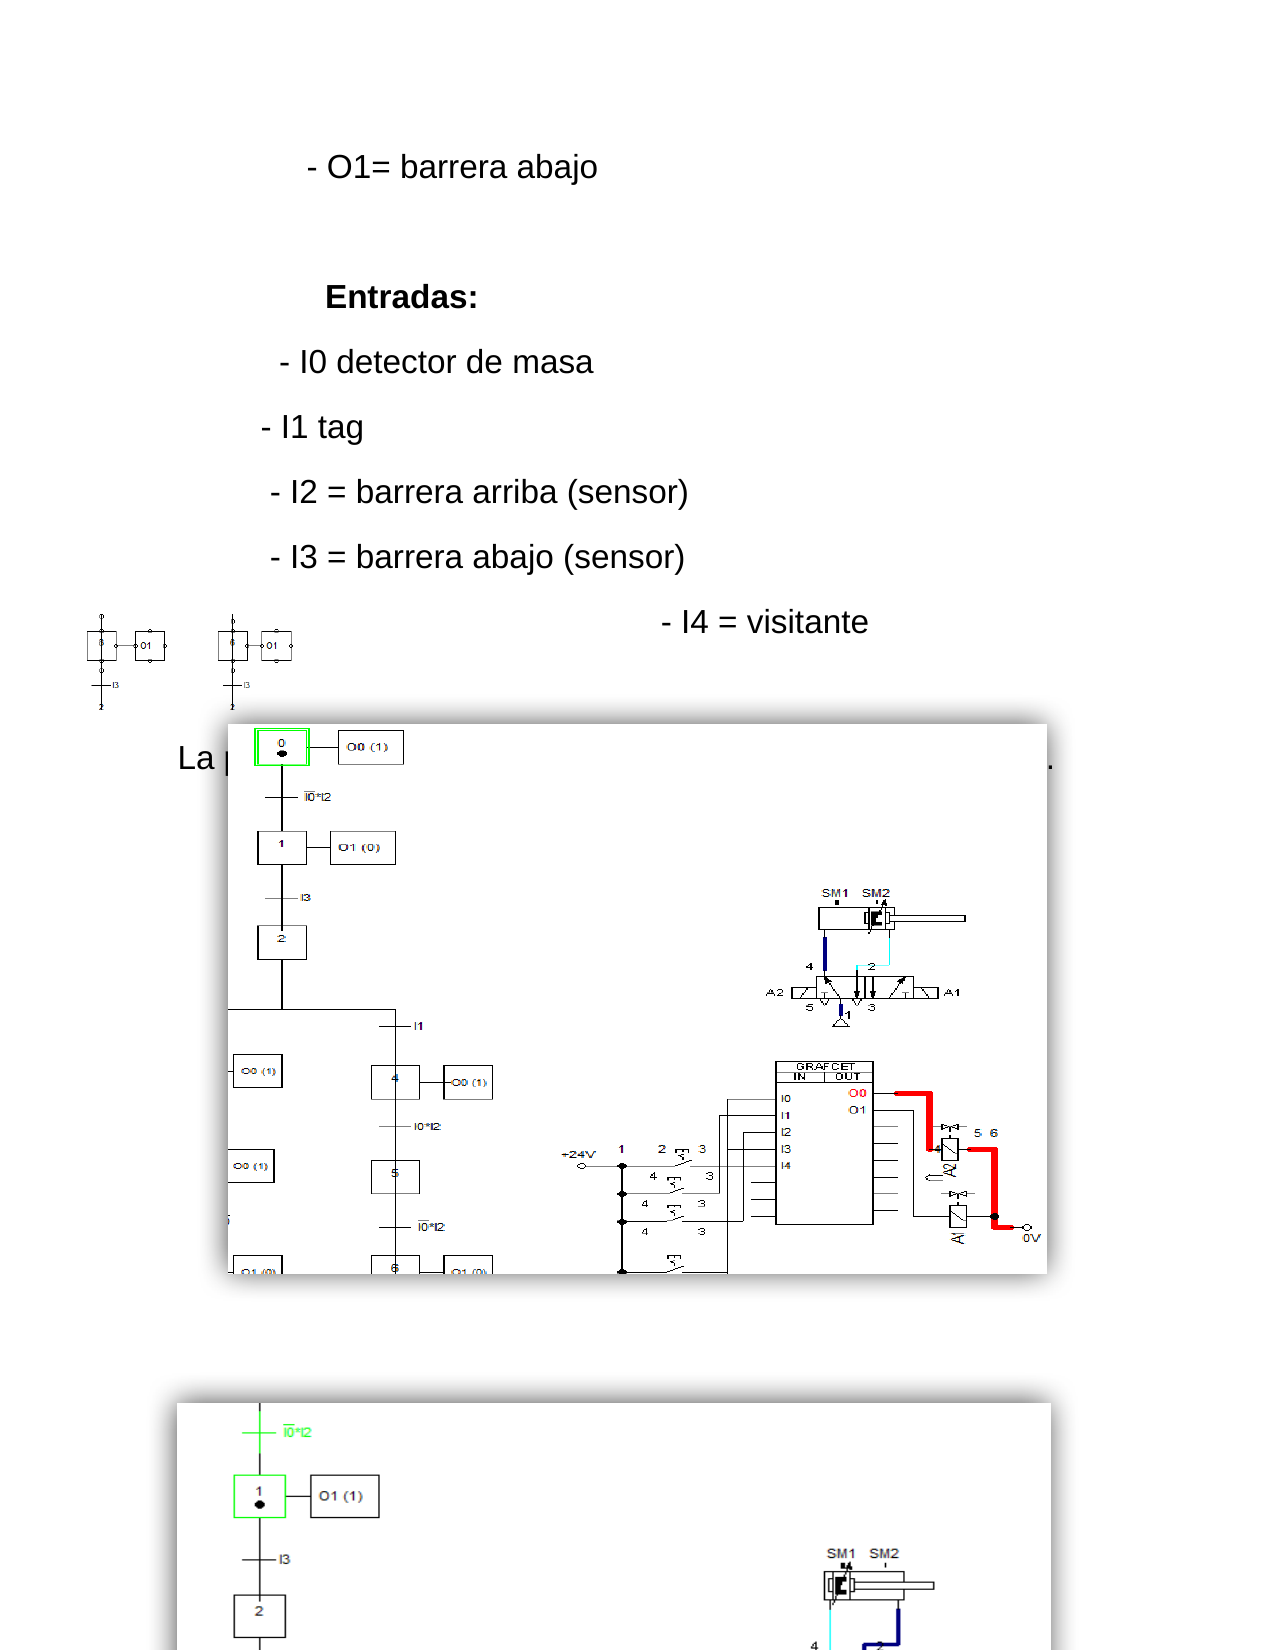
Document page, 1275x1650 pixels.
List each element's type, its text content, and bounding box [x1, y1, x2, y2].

text - I0 detector de masa [177, 343, 1098, 381]
picture [177, 1403, 1051, 1650]
text La parte principal home inicia la barrera arriba y luego baja. [321, 668, 1098, 777]
text - I4 = visitante [177, 603, 1098, 641]
text - I3 = barrera abajo (sensor) [177, 538, 1098, 576]
text - O1= barrera abajo [177, 148, 1098, 186]
text Entradas: [177, 278, 1098, 316]
picture [36, 614, 321, 719]
picture [228, 724, 1047, 1274]
text - I1 tag [177, 408, 1098, 446]
text - I2 = barrera arriba (sensor) [177, 473, 1098, 511]
